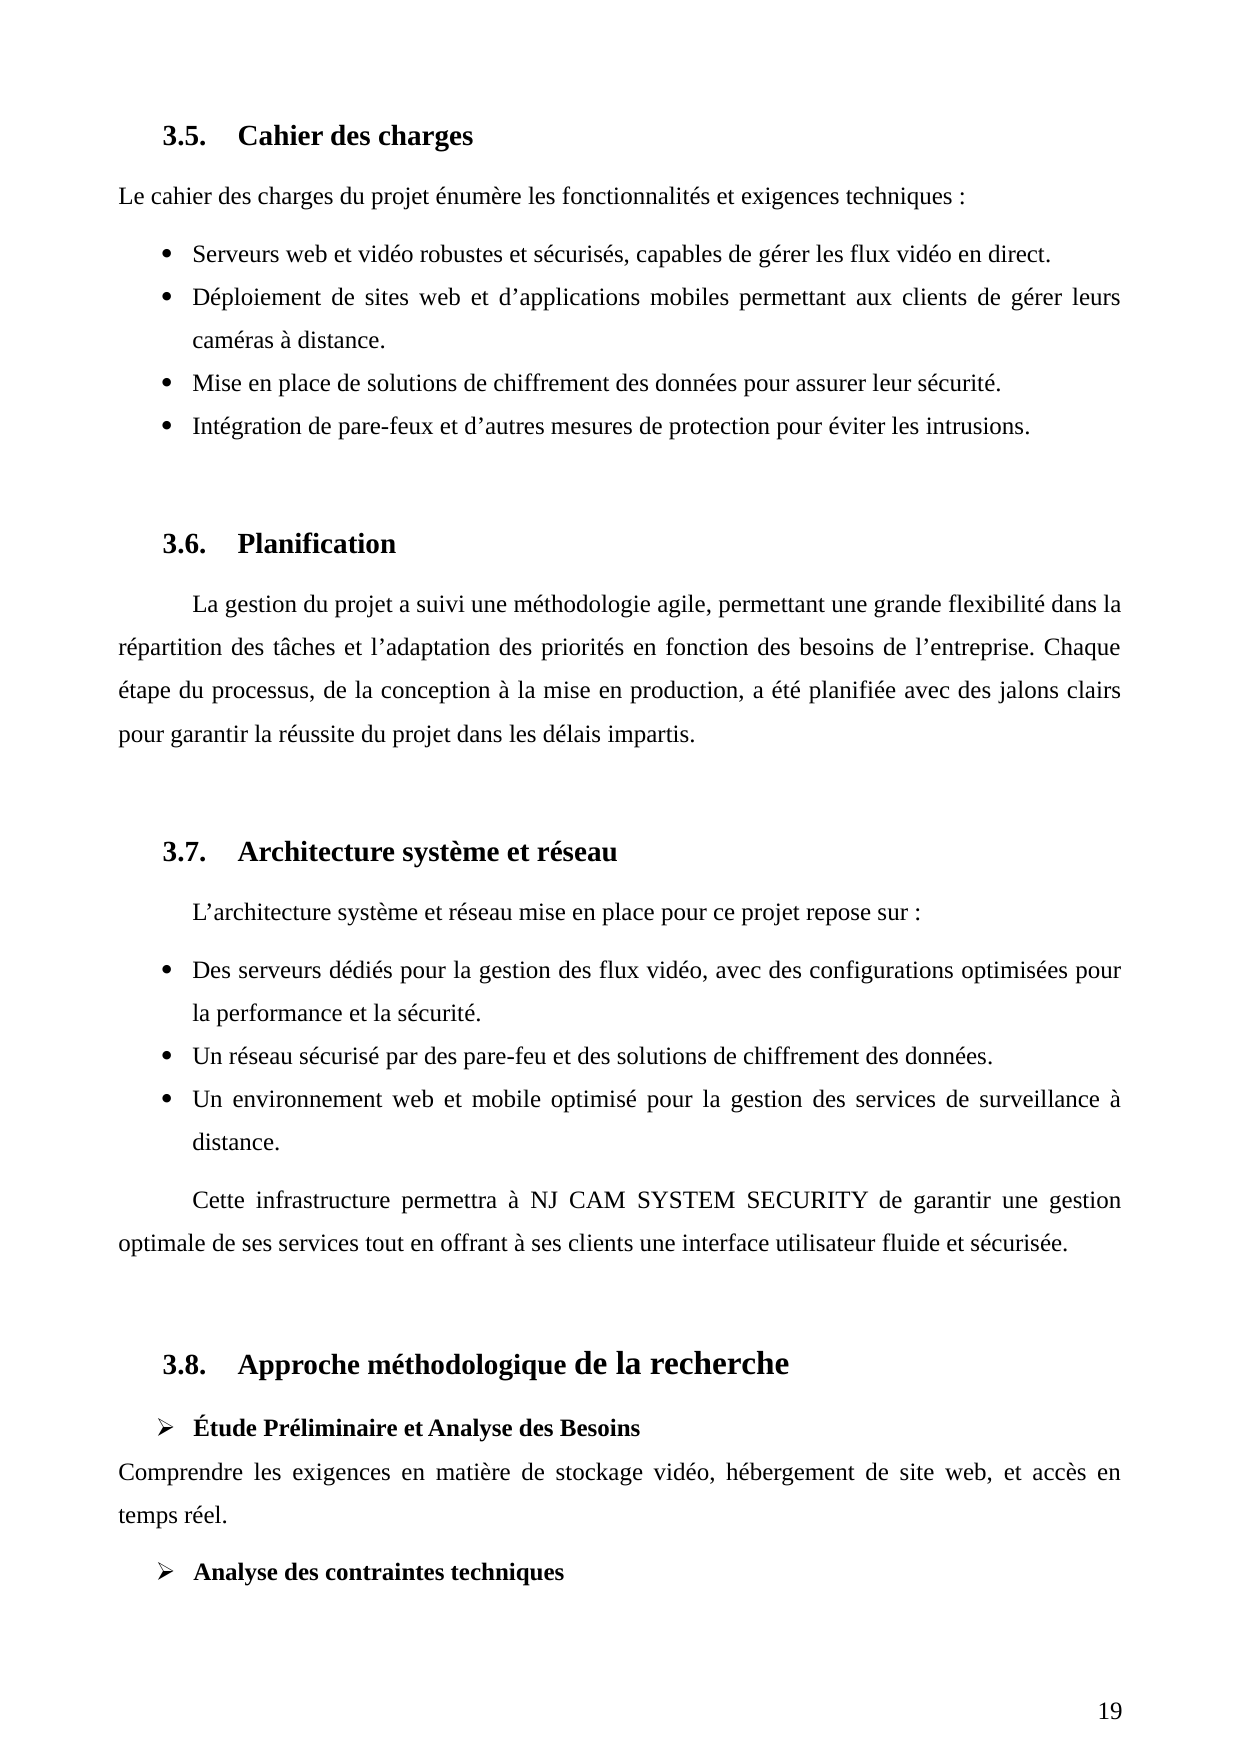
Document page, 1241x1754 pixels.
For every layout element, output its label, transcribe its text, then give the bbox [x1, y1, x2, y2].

subtitle Approche méthodologique de la recherche [162, 1343, 1122, 1382]
list Un environnement web et mobile optimisé pour la gestion des services de surveillance à distance. [162, 1084, 1122, 1156]
list Serveurs web et vidéo robustes et sécurisés, capables de gérer les flux vidéo en direct. [162, 239, 1122, 267]
list Des serveurs dédiés pour la gestion des flux vidéo, avec des configurations optimisées pour la performance et la sécurité. [162, 955, 1122, 1027]
list Déploiement de sites web et d’applications mobiles permettant aux clients de gérer leurs caméras à distance. [162, 282, 1122, 354]
subtitle Planification [162, 527, 1122, 560]
list Intégration de pare-feux et d’autres mesures de protection pour éviter les intrusions. [162, 411, 1122, 440]
list Mise en place de solutions de chiffrement des données pour assurer leur sécurité. [162, 368, 1122, 397]
text Comprendre les exigences en matière de stockage vidéo, hébergement de site web, et accès en temps réel. [118, 1457, 1122, 1528]
subtitle Architecture système et réseau [162, 834, 1122, 868]
text L’architecture système et réseau mise en place pour ce projet repose sur : [118, 897, 1122, 926]
list Analyse des contraintes techniques [156, 1557, 1122, 1586]
text Cette infrastructure permettra à NJ CAM SYSTEM SECURITY de garantir une gestion optimale de ses services tout en offrant à ses clients une interface utilisateur fluide et sécurisée. [118, 1185, 1122, 1257]
text La gestion du projet a suivi une méthodologie agile, permettant une grande flexibilité dans la répartition des tâches et l’adaptation des priorités en fonction des besoins de l’entreprise. Chaque étape du processus, de la conception à la mise en production, a été planifiée avec des jalons clairs pour garantir la réussite du projet dans les délais impartis. [118, 589, 1122, 747]
list Un réseau sécurisé par des pare-feu et des solutions de chiffrement des données. [162, 1041, 1122, 1070]
list Étude Préliminaire et Analyse des Besoins [156, 1413, 1122, 1442]
subtitle Cahier des charges [162, 118, 1122, 152]
text Le cahier des charges du projet énumère les fonctionnalités et exigences techniques : [118, 181, 1122, 210]
